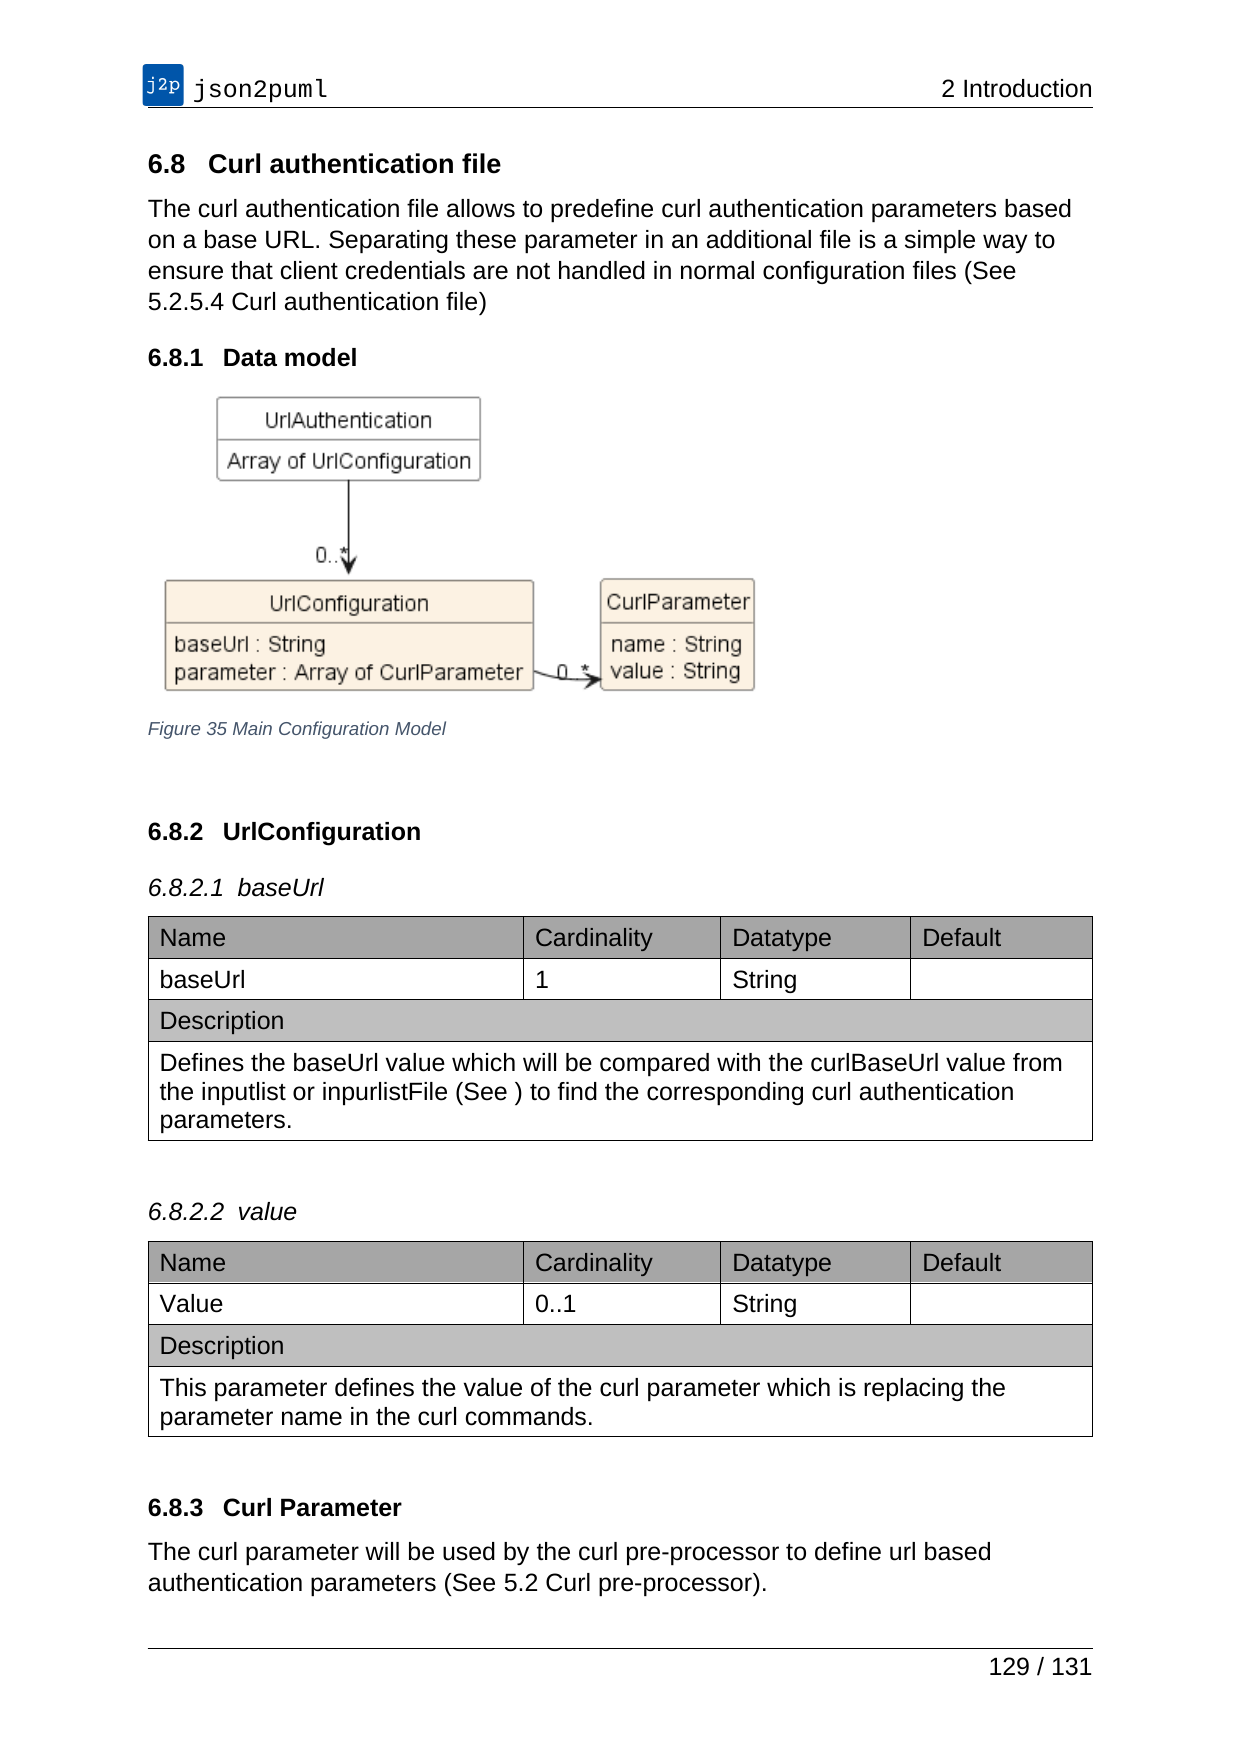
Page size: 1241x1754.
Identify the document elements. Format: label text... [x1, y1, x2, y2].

text The curl authentication file allows to predefine curl authentication parameters based on a base URL. Separating these parameter in an additional file is a simple way to ensure that client credentials are not handled in normal configuration files (See 5.2.5.4 Curl authentication file) [148, 194, 1093, 316]
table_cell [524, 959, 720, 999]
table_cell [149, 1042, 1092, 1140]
subtitle value [148, 1197, 1093, 1226]
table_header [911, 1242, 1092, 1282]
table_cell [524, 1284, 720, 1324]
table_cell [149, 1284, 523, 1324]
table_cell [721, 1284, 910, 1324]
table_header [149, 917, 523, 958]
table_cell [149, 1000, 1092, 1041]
picture [154, 386, 763, 699]
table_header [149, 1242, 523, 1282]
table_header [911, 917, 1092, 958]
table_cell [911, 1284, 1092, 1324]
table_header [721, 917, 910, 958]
text Figure 35 Main Configuration Model [148, 718, 1093, 739]
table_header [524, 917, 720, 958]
subtitle Curl Parameter [148, 1493, 1093, 1522]
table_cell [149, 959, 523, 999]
text The curl parameter will be used by the curl pre-processor to define url based authentication parameters (See 5.2 Curl pre-processor). [148, 1537, 1093, 1597]
subtitle UrlConfiguration [148, 816, 1093, 845]
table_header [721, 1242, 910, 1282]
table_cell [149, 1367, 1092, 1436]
subtitle baseUrl [148, 872, 1093, 901]
subtitle Curl authentication file [148, 148, 1093, 179]
subtitle Data model [148, 343, 1093, 372]
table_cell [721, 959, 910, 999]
picture [142, 64, 184, 106]
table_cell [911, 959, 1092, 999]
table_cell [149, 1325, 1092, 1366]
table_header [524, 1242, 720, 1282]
